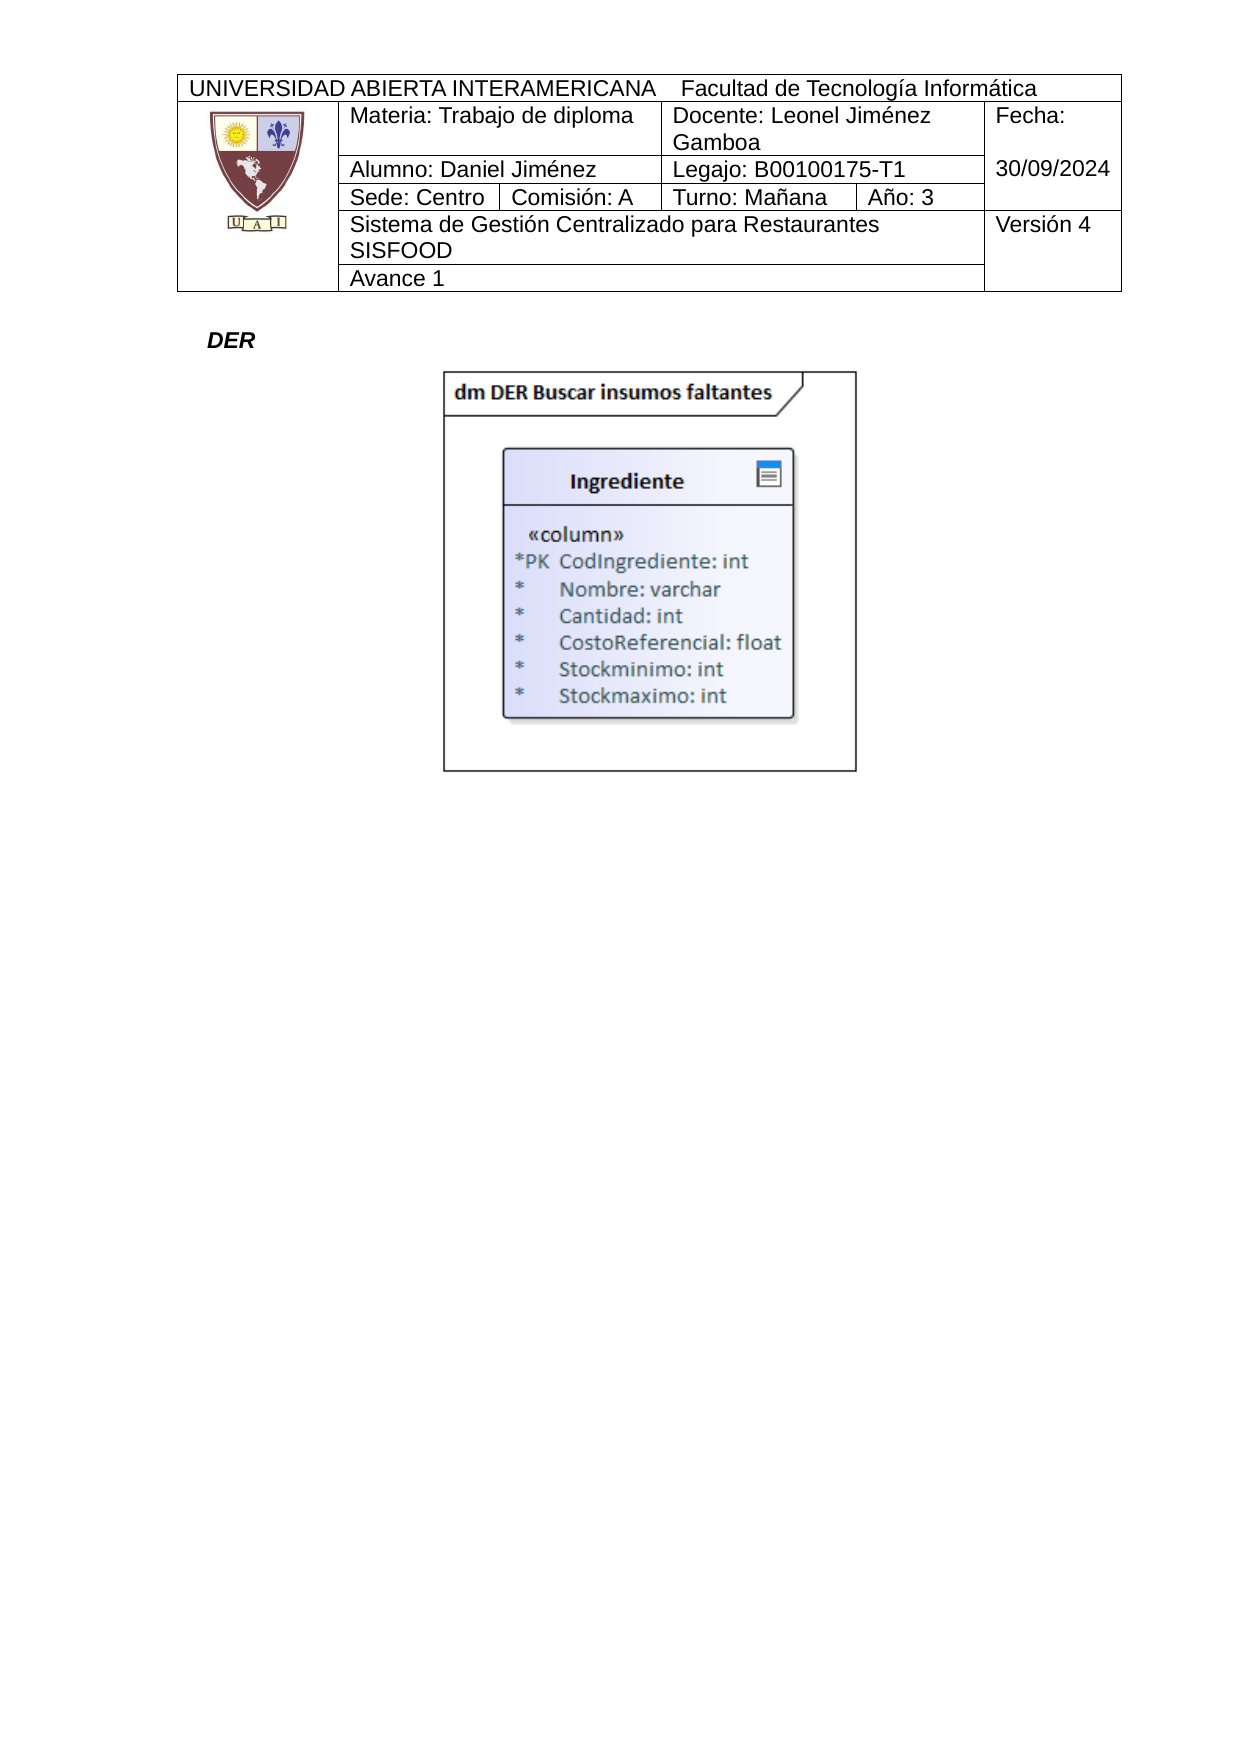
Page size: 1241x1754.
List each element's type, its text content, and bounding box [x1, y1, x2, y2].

picture [431, 359, 868, 783]
subtitle DER [207, 327, 1122, 353]
picture [188, 102, 327, 236]
